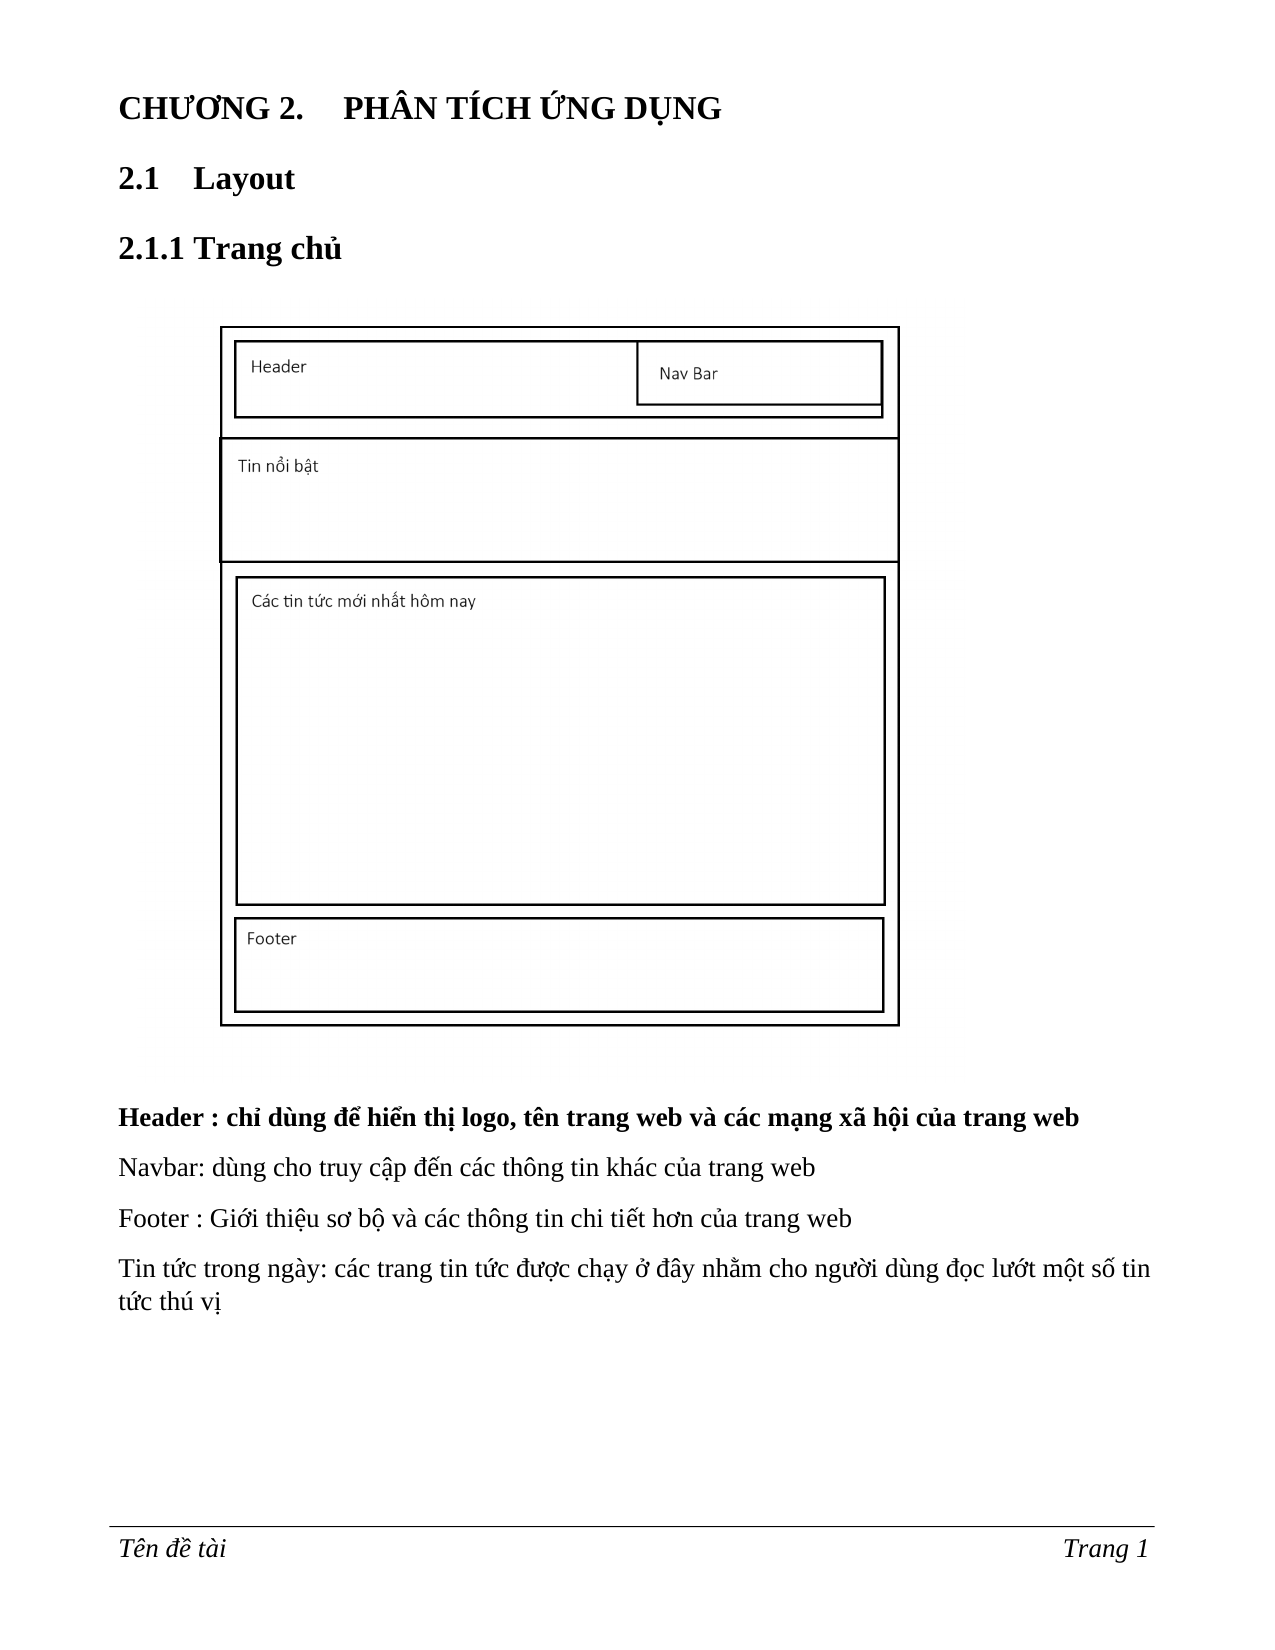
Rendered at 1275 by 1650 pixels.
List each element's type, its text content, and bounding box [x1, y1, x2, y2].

subtitle Trang chủ [118, 229, 1186, 267]
text Footer : Giới thiệu sơ bộ và các thông tin chi tiết hơn của trang web [118, 1202, 1186, 1233]
subtitle PHÂN TÍCH ỨNG DỤNG [118, 89, 1186, 127]
text Navbar: dùng cho truy cập đến các thông tin khác của trang web [118, 1152, 1186, 1183]
text Header : chỉ dùng để hiển thị logo, tên trang web và các mạng xã hội của trang web [118, 1101, 1186, 1132]
text Tin tức trong ngày: các trang tin tức được chạy ở đây nhằm cho người dùng đọc lướt một số tin tức thú vị [118, 1252, 1186, 1317]
subtitle Layout [118, 159, 1186, 197]
